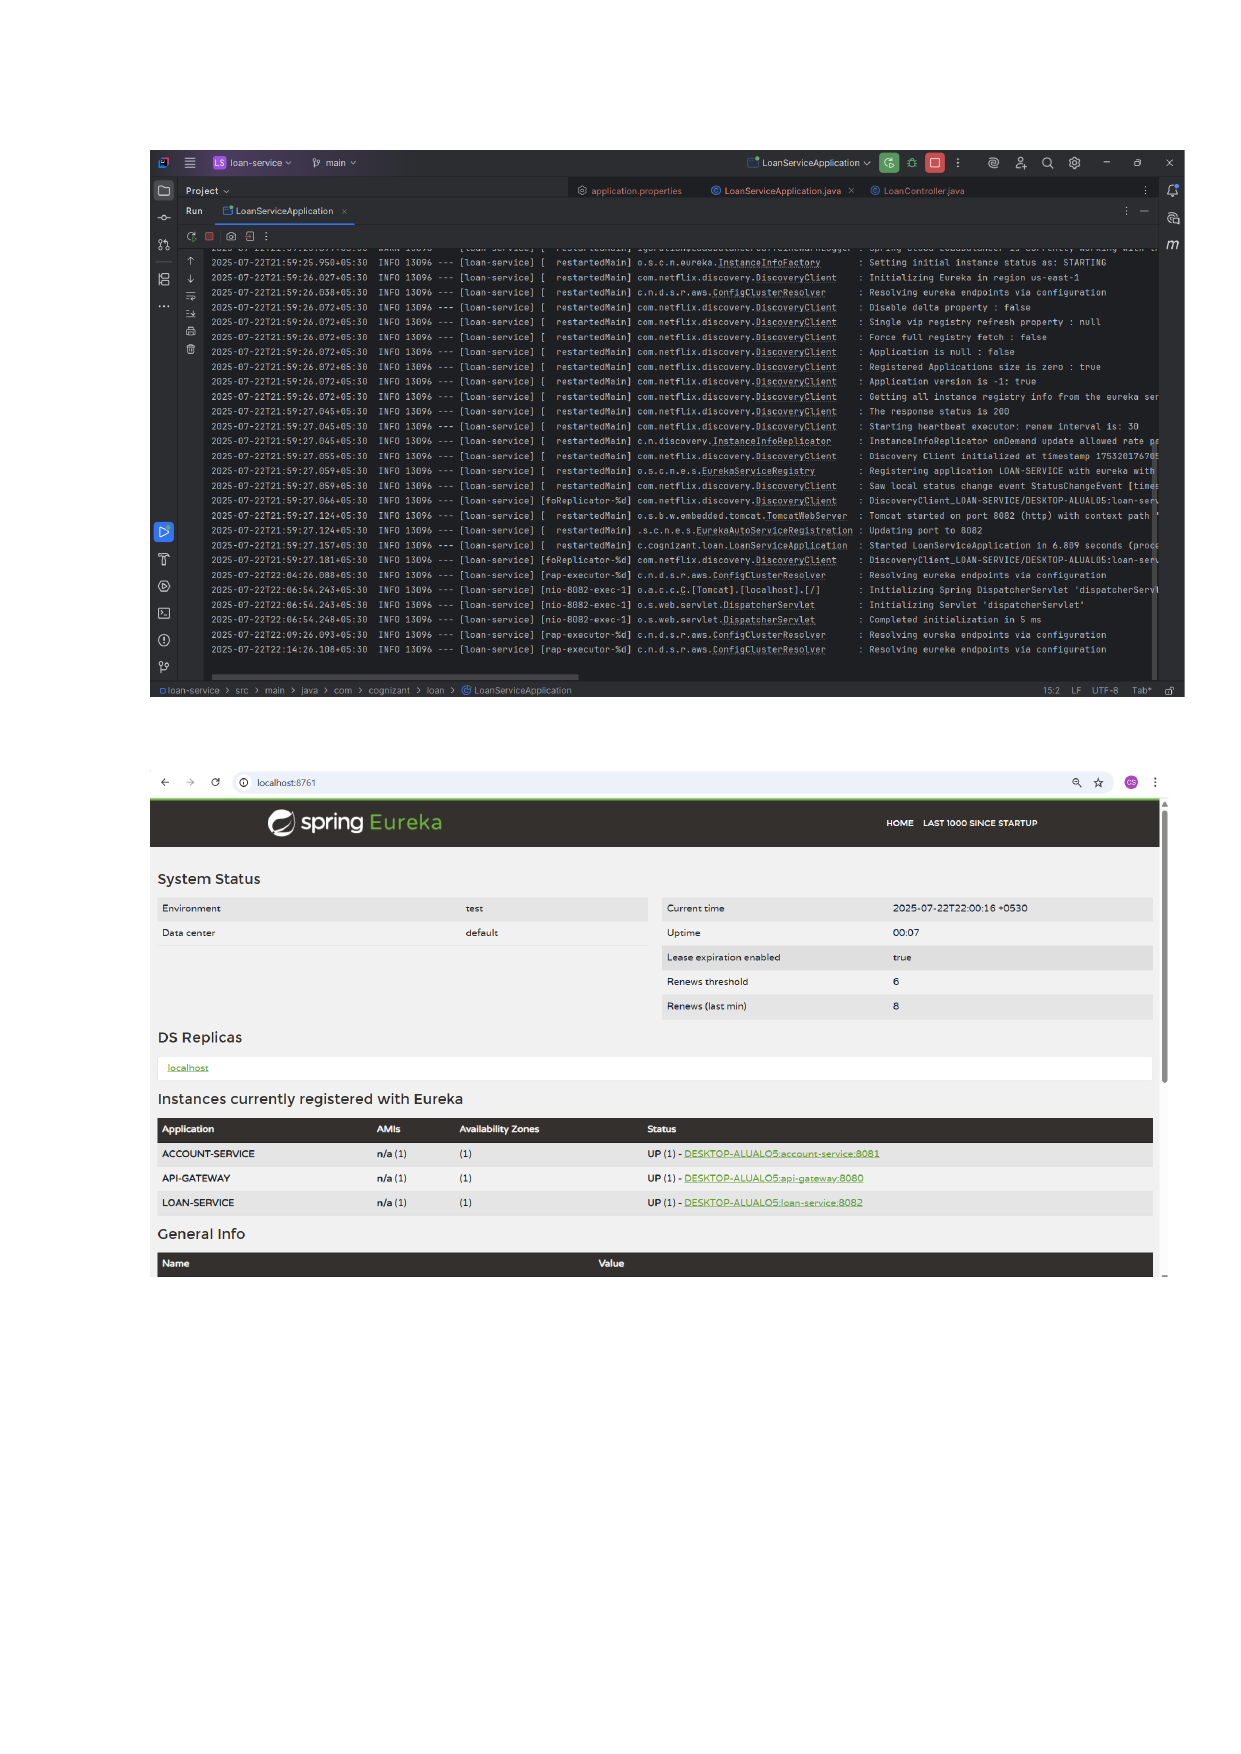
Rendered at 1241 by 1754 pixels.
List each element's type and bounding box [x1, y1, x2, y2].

picture [150, 770, 1169, 1277]
picture [150, 150, 1185, 697]
